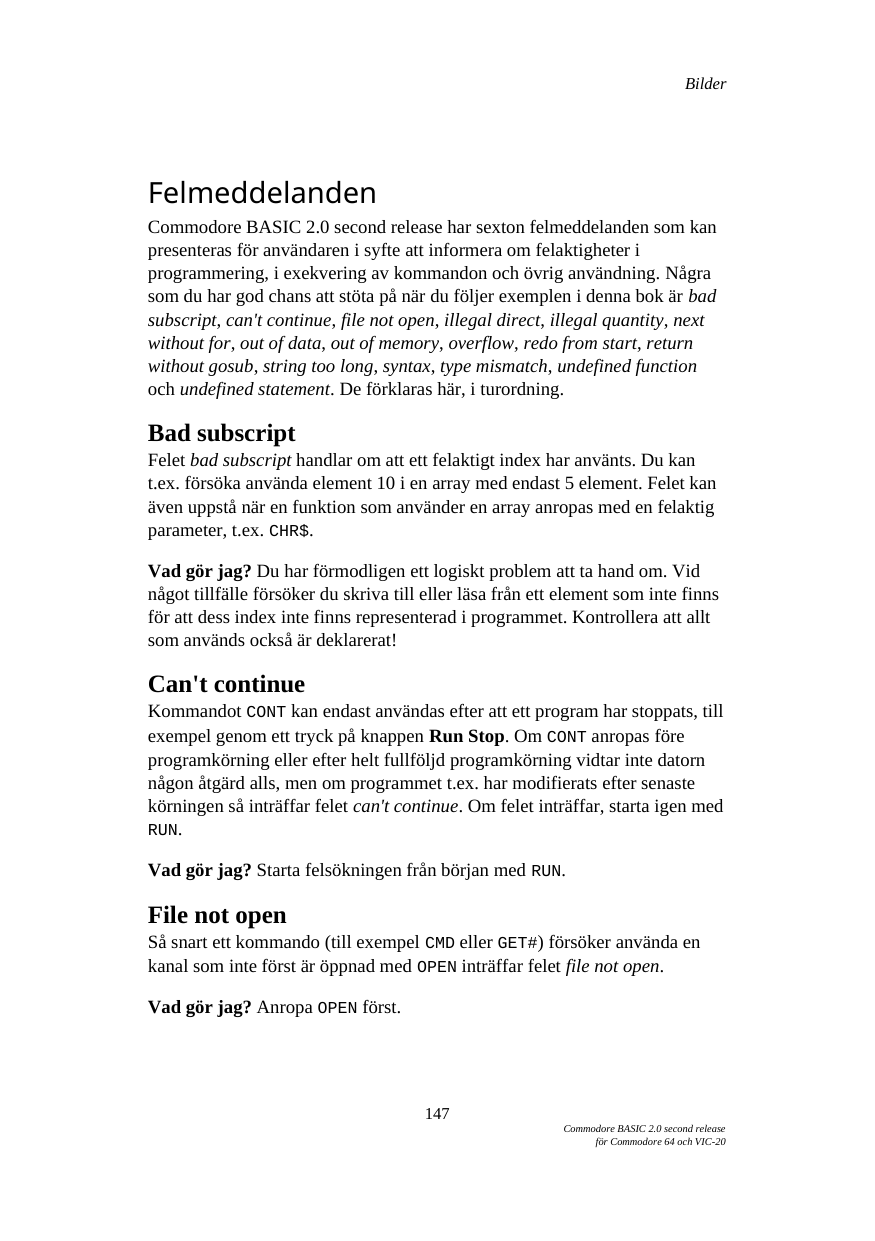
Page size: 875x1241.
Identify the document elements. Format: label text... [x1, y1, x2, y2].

text Kommandot CONT kan endast användas efter att ett program har stoppats, till exempel genom ett tryck på knappen Run Stop. Om CONT anropas före programkörning eller efter helt fullföljd programkörning vidtar inte datorn någon åtgärd alls, men om programmet t.ex. har modifierats efter senaste körningen så inträffar felet can't continue. Om felet inträffar, starta igen med RUN. [148, 700, 726, 841]
subtitle File not open [148, 900, 726, 929]
text Vad gör jag? Anropa OPEN först. [148, 996, 726, 1019]
text Vad gör jag? Starta felsökningen från början med RUN. [148, 859, 726, 882]
subtitle Felmeddelanden [148, 173, 726, 212]
subtitle Can't continue [148, 669, 726, 698]
text Vad gör jag? Du har förmodligen ett logiskt problem att ta hand om. Vid något tillfälle försöker du skriva till eller läsa från ett element som inte finns för att dess index inte finns representerad i programmet. Kontrollera att allt som används också är deklarerat! [148, 560, 726, 651]
text Felet bad subscript handlar om att ett felaktigt index har använts. Du kan t.ex. försöka använda element 10 i en array med endast 5 element. Felet kan även uppstå när en funktion som använder en array anropas med en felaktig parameter, t.ex. CHR$. [148, 449, 726, 541]
subtitle Bad subscript [148, 418, 726, 447]
text Commodore BASIC 2.0 second release har sexton felmeddelanden som kan presenteras för användaren i syfte att informera om felaktigheter i programmering, i exekvering av kommandon och övrig användning. Några som du har god chans att stöta på när du följer exemplen i denna bok är bad subscript, can't continue, file not open, illegal direct, illegal quantity, next without for, out of data, out of memory, overflow, redo from start, return without gosub, string too long, syntax, type mismatch, undefined function och undefined statement. De förklaras här, i turordning. [148, 216, 726, 400]
text Så snart ett kommando (till exempel CMD eller GET#) försöker använda en kanal som inte först är öppnad med OPEN inträffar felet file not open. [148, 931, 726, 978]
